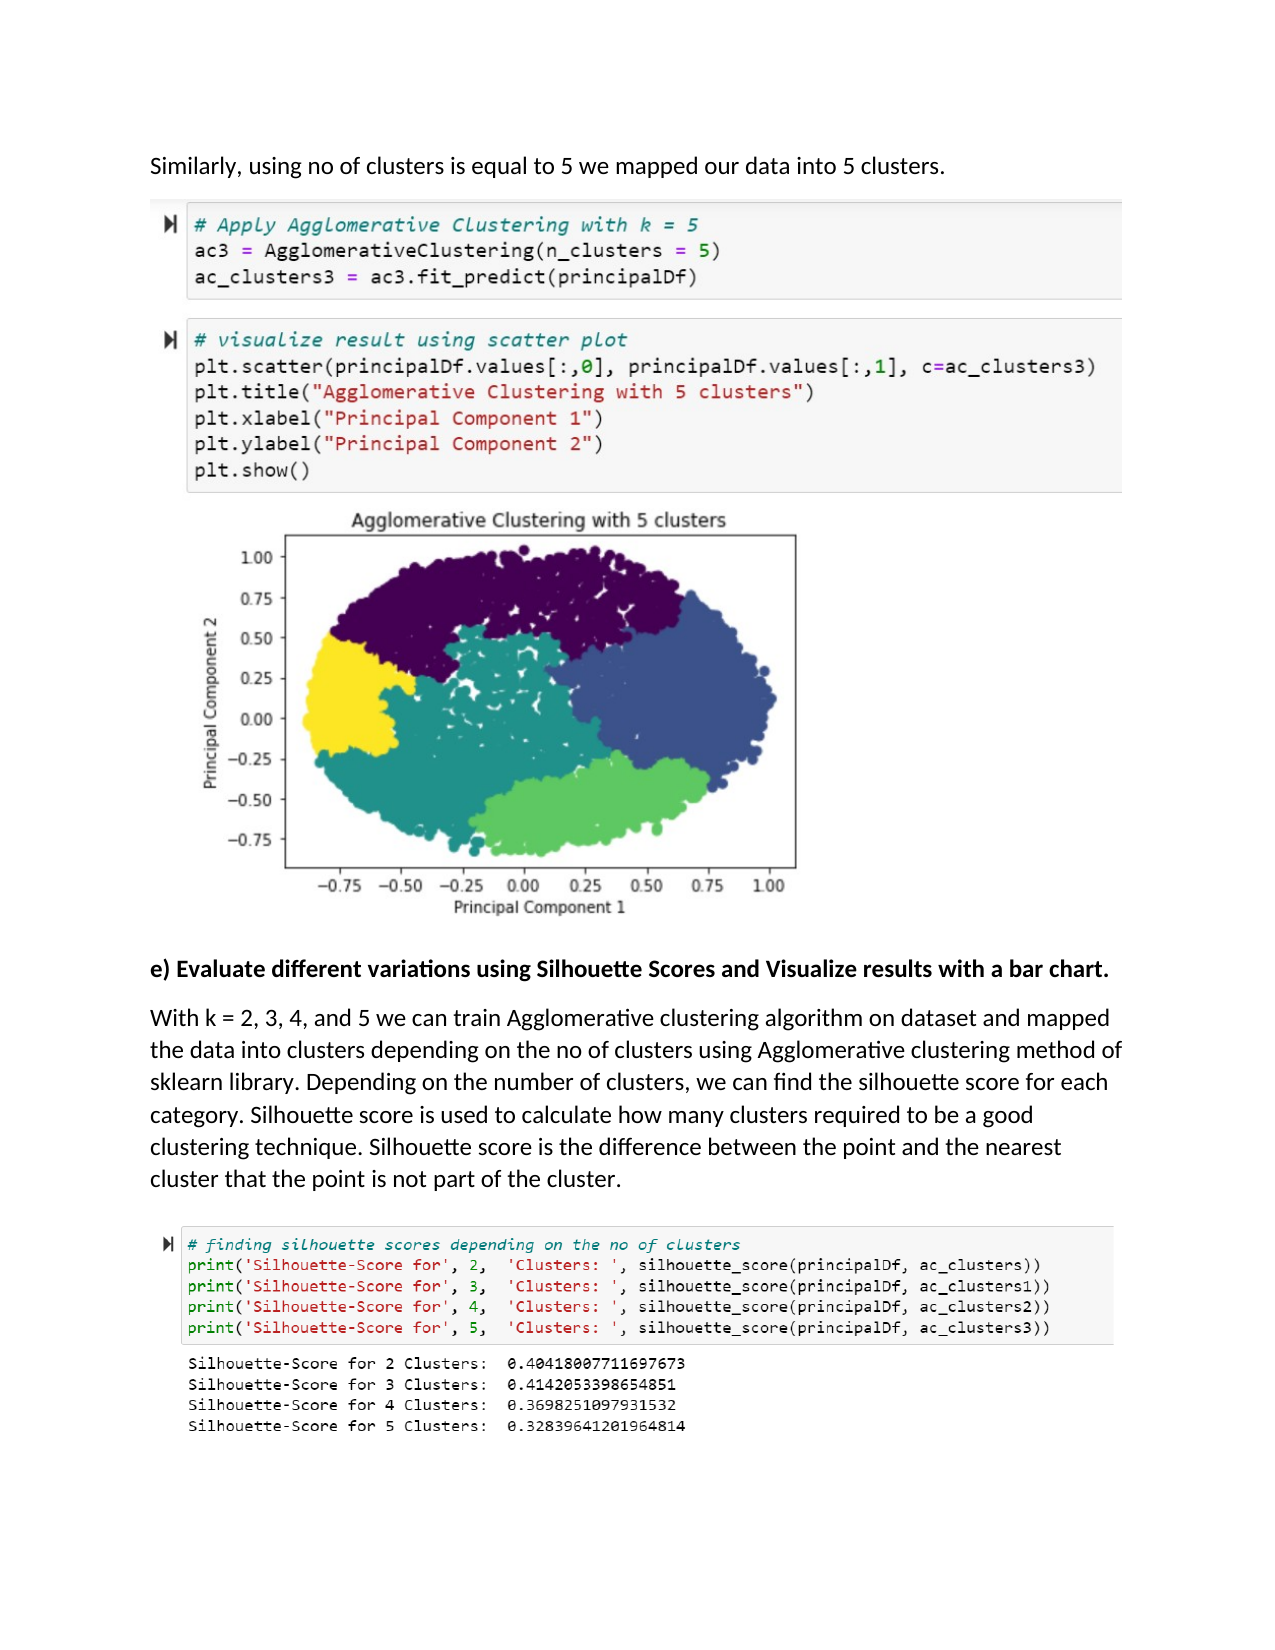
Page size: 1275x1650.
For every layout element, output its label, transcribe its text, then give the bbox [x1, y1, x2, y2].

text With k = 2, 3, 4, and 5 we can train Agglomerative clustering algorithm on dataset and mapped the data into clusters depending on the no of clusters using Agglomerative clustering method of sklearn library. Depending on the number of clusters, we can find the silhouette score for each category. Silhouette score is used to calculate how many clusters required to be a good clustering technique. Silhouette score is the difference between the point and the nearest cluster that the point is not part of the cluster. [150, 1002, 1125, 1194]
picture [163, 1226, 1114, 1431]
picture [150, 199, 1122, 917]
text Similarly, using no of clusters is equal to 5 we mapped our data into 5 clusters. [150, 150, 1135, 181]
subtitle Evaluate different variations using Silhouette Scores and Visualize results with a bar chart. [150, 953, 1135, 983]
